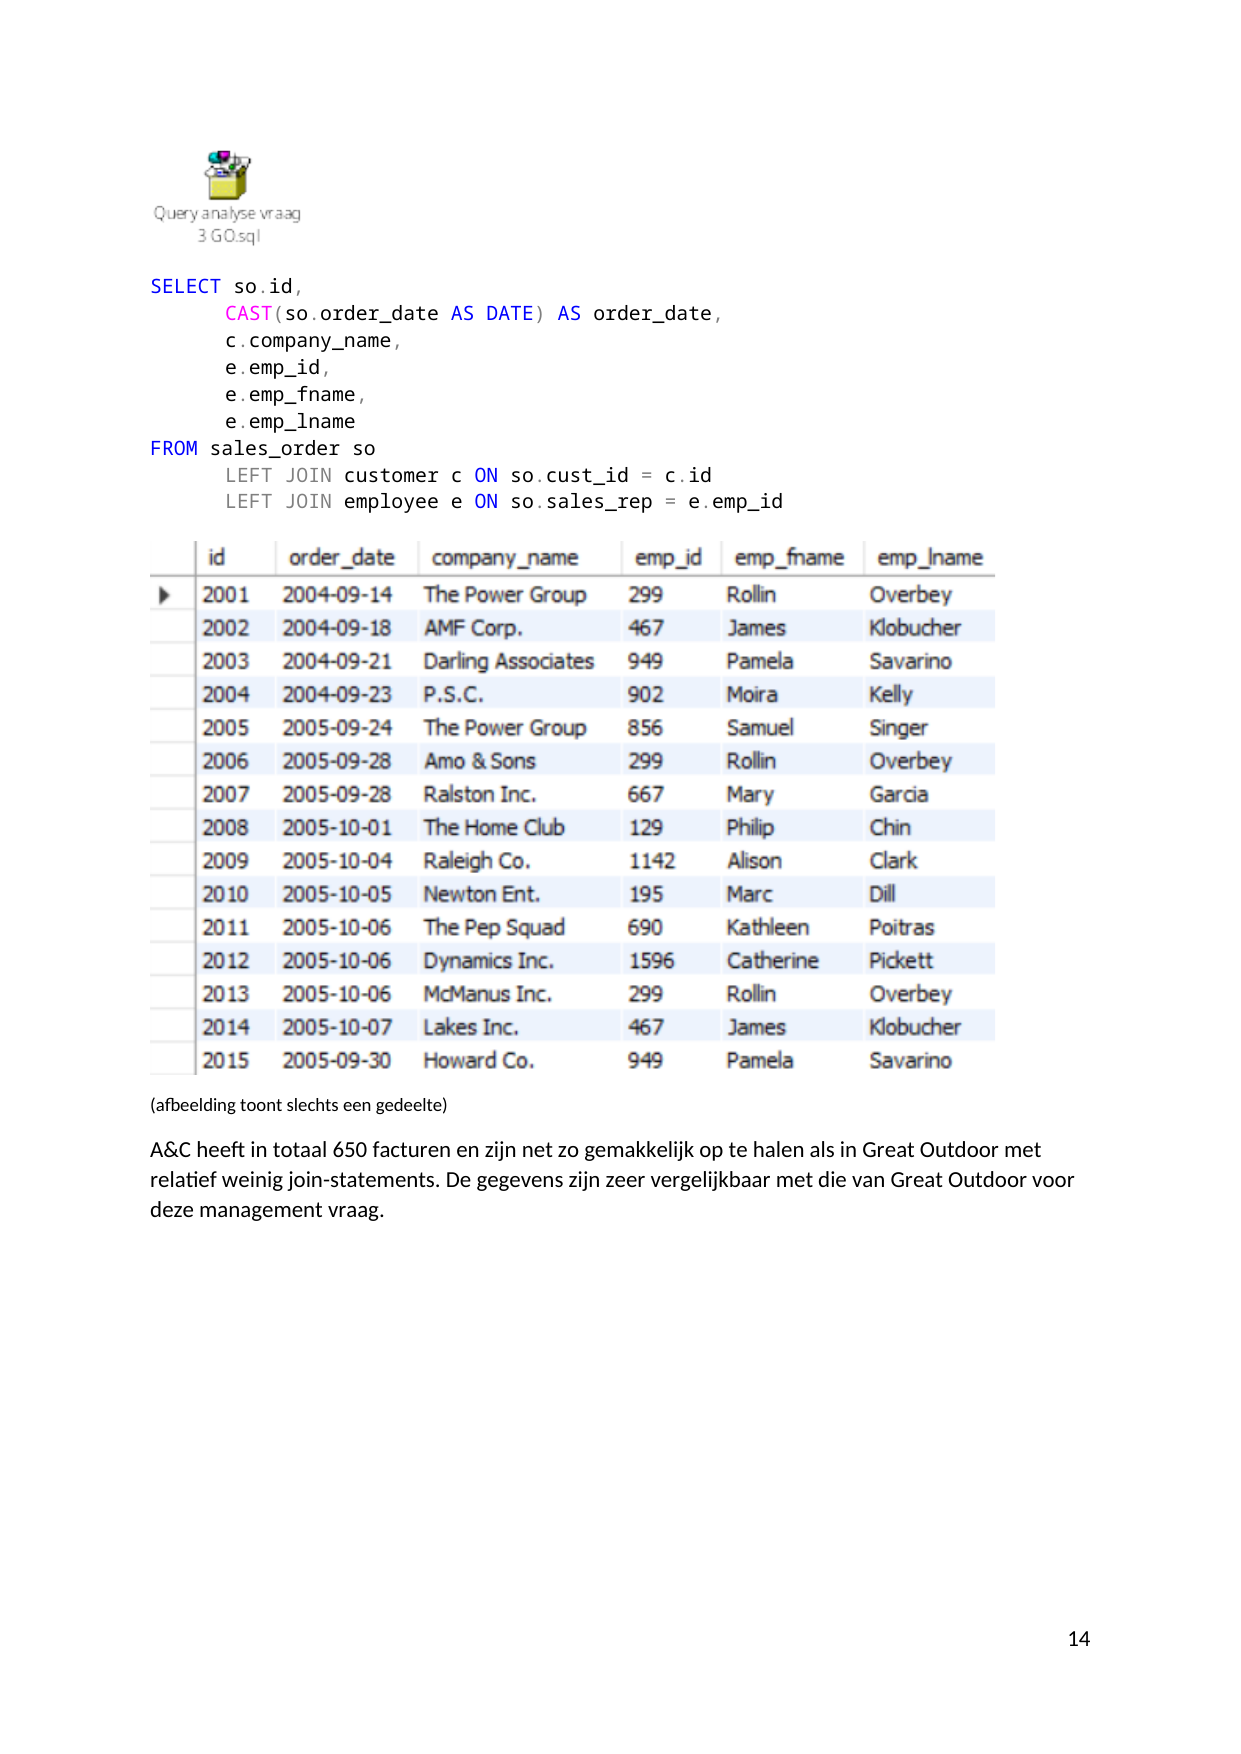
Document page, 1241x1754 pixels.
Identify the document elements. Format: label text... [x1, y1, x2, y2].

text LEFT JOIN customer c ON so.cust_id = c.id [150, 461, 1090, 488]
text (afbeelding toont slechts een gedeelte) [150, 1093, 1090, 1116]
text e.emp_fname, [150, 380, 1090, 407]
text FROM sales_order so [150, 434, 1090, 461]
text c.company_name, [150, 326, 1090, 353]
text CAST(so.order_date AS DATE) AS order_date, [150, 299, 1090, 326]
text e.emp_lname [150, 407, 1090, 434]
text A&C heeft in totaal 650 facturen en zijn net zo gemakkelijk op te halen als in Great Outdoor met relatief weinig join-statements. De gegevens zijn zeer vergelijkbaar met die van Great Outdoor voor deze management vraag. [150, 1135, 1090, 1223]
picture [150, 541, 996, 1075]
text e.emp_id, [150, 353, 1090, 380]
text SELECT so.id, [150, 272, 1090, 299]
text LEFT JOIN employee e ON so.sales_rep = e.emp_id [150, 488, 1090, 515]
